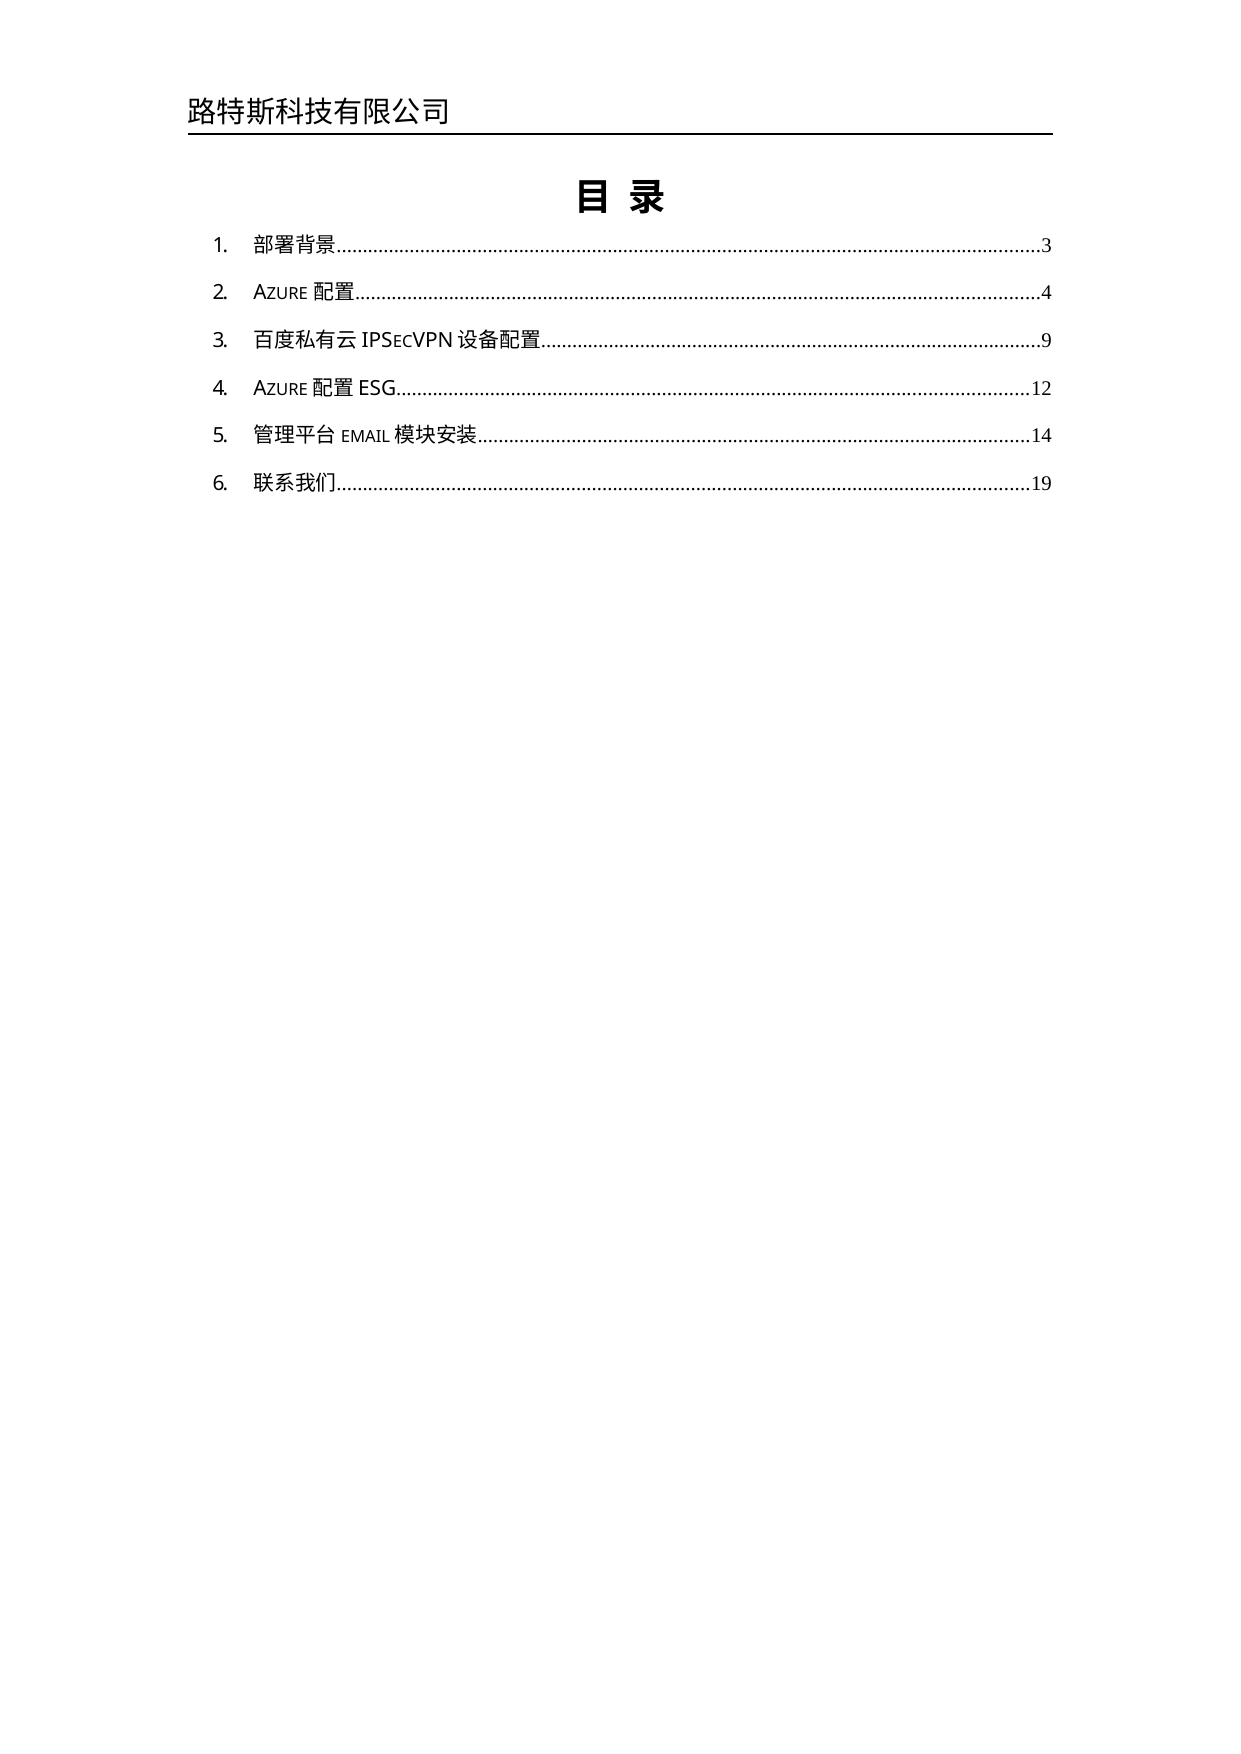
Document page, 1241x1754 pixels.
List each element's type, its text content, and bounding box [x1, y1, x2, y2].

text 目 录 [187, 162, 1053, 227]
text 3. 百度私有云IPSecVPN设备配置 9 [212, 322, 1053, 355]
text 4. Azure配置ESG 12 [212, 370, 1053, 402]
text 6. 联系我们 19 [212, 465, 1053, 497]
text 1. 部署背景 3 [212, 227, 1053, 259]
text 5. 管理平台email模块安装 14 [212, 417, 1053, 450]
text 2. Azure 配置 4 [212, 274, 1053, 307]
